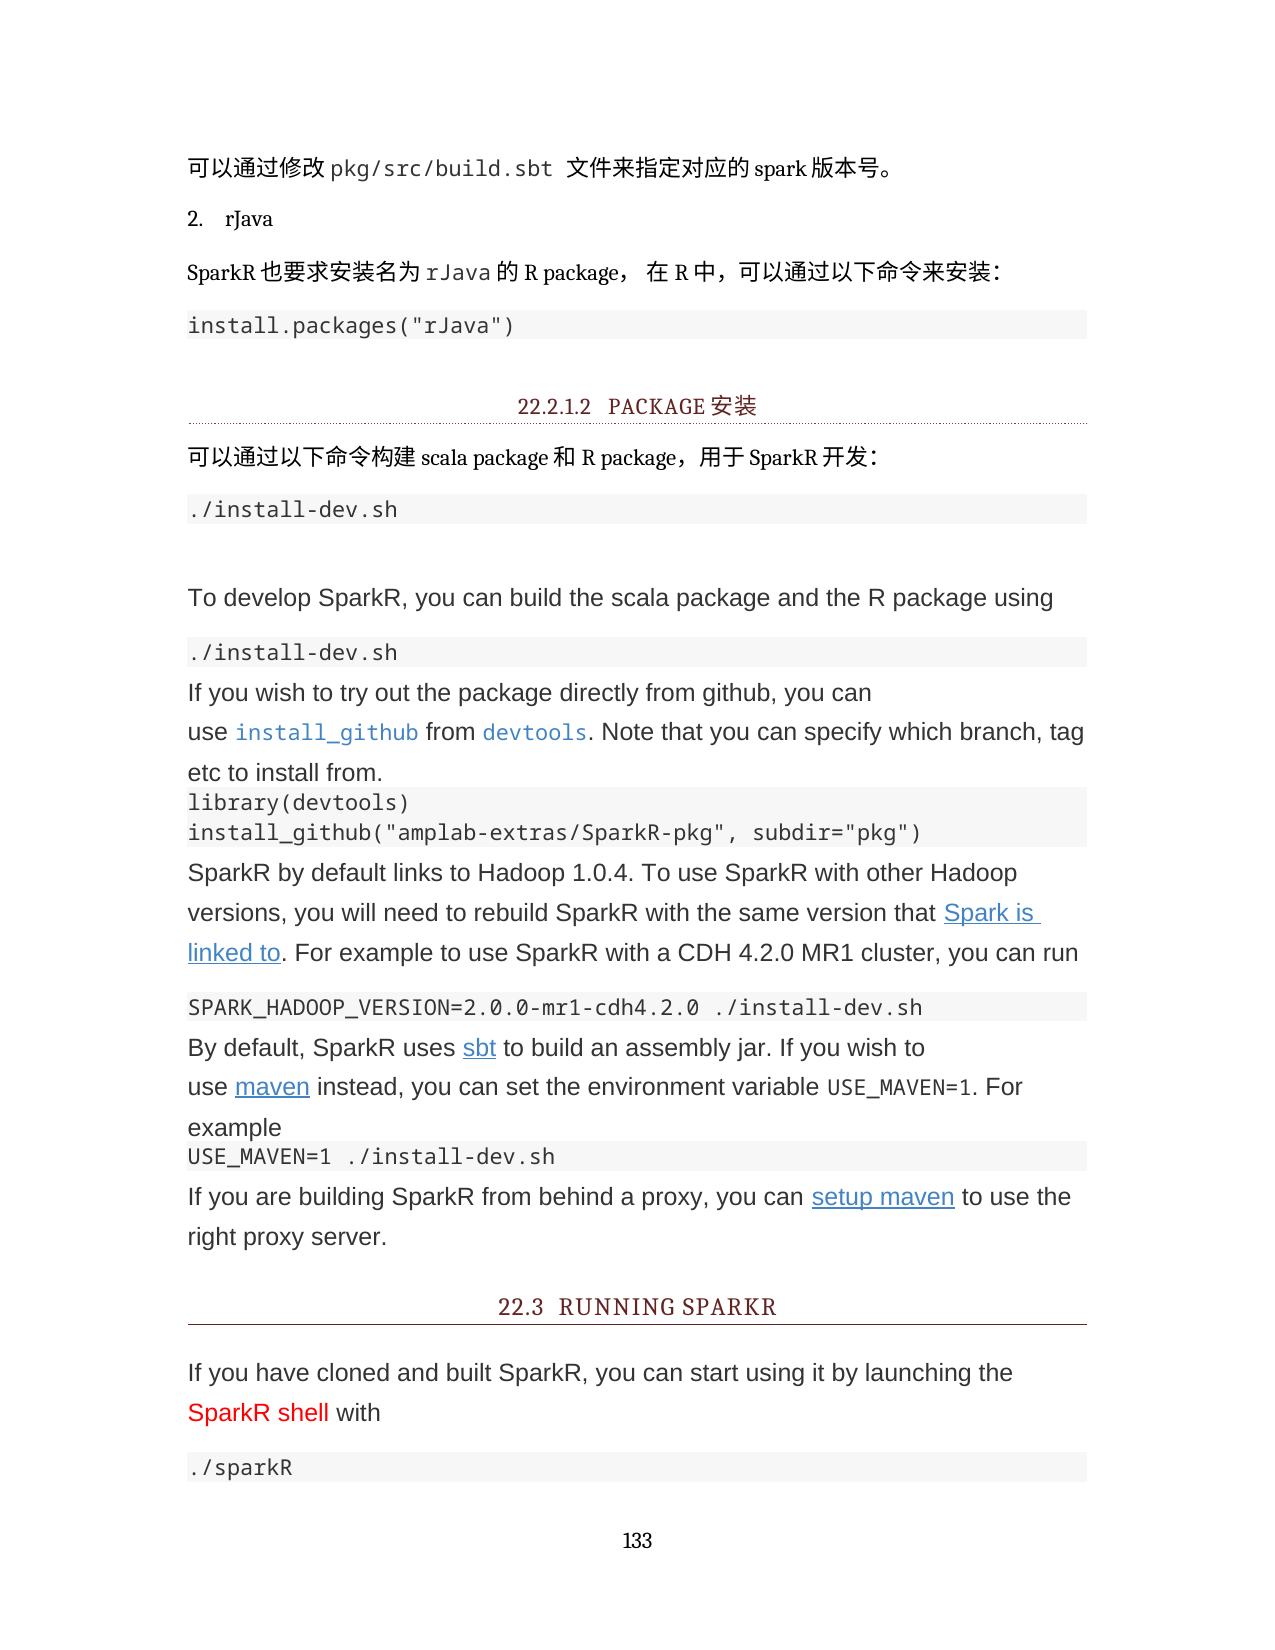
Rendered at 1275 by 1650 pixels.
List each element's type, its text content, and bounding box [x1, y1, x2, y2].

text 可以通过修改 pkg/src/build.sbt 文件来指定对应的spark版本号。 [187, 150, 1087, 183]
text ./sparkR [187, 1452, 1087, 1482]
subtitle package安装 [187, 388, 1087, 424]
list rJava [187, 206, 1087, 232]
subtitle Running sparkR [187, 1293, 1087, 1325]
text install_github("amplab-extras/SparkR-pkg", subdir="pkg") [187, 817, 1087, 847]
text SparkR也要求安装名为rJava 的 R package， 在R中，可以通过以下命令来安装： [187, 254, 1087, 287]
text By default, SparkR uses sbt to build an assembly jar. If you wish to use maven instead, you can set the environment variable USE_MAVEN=1. For example [187, 1021, 1087, 1141]
text USE_MAVEN=1 ./install-dev.sh [187, 1141, 1087, 1171]
text To develop SparkR, you can build the scala package and the R package using [187, 572, 1087, 612]
text ./install-dev.sh [187, 637, 1087, 667]
text SparkR by default links to Hadoop 1.0.4. To use SparkR with other Hadoop versions, you will need to rebuild SparkR with the same version that Spark is linked to. For example to use SparkR with a CDH 4.2.0 MR1 cluster, you can run [187, 847, 1087, 967]
text If you wish to try out the package directly from github, you can use install_github from devtools. Note that you can specify which branch, tag etc to install from. [187, 667, 1087, 787]
text If you are building SparkR from behind a proxy, you can setup maven to use the right proxy server. [187, 1171, 1087, 1251]
text install.packages("rJava") [187, 310, 1087, 339]
text SPARK_HADOOP_VERSION=2.0.0-mr1-cdh4.2.0 ./install-dev.sh [187, 992, 1087, 1021]
text ./install-dev.sh [187, 494, 1087, 524]
text library(devtools) [187, 787, 1087, 817]
text If you have cloned and built SparkR, you can start using it by launching the SparkR shell with [187, 1347, 1087, 1427]
text 可以通过以下命令构建scala package 和 R package，用于SparkR开发： [187, 438, 1087, 472]
